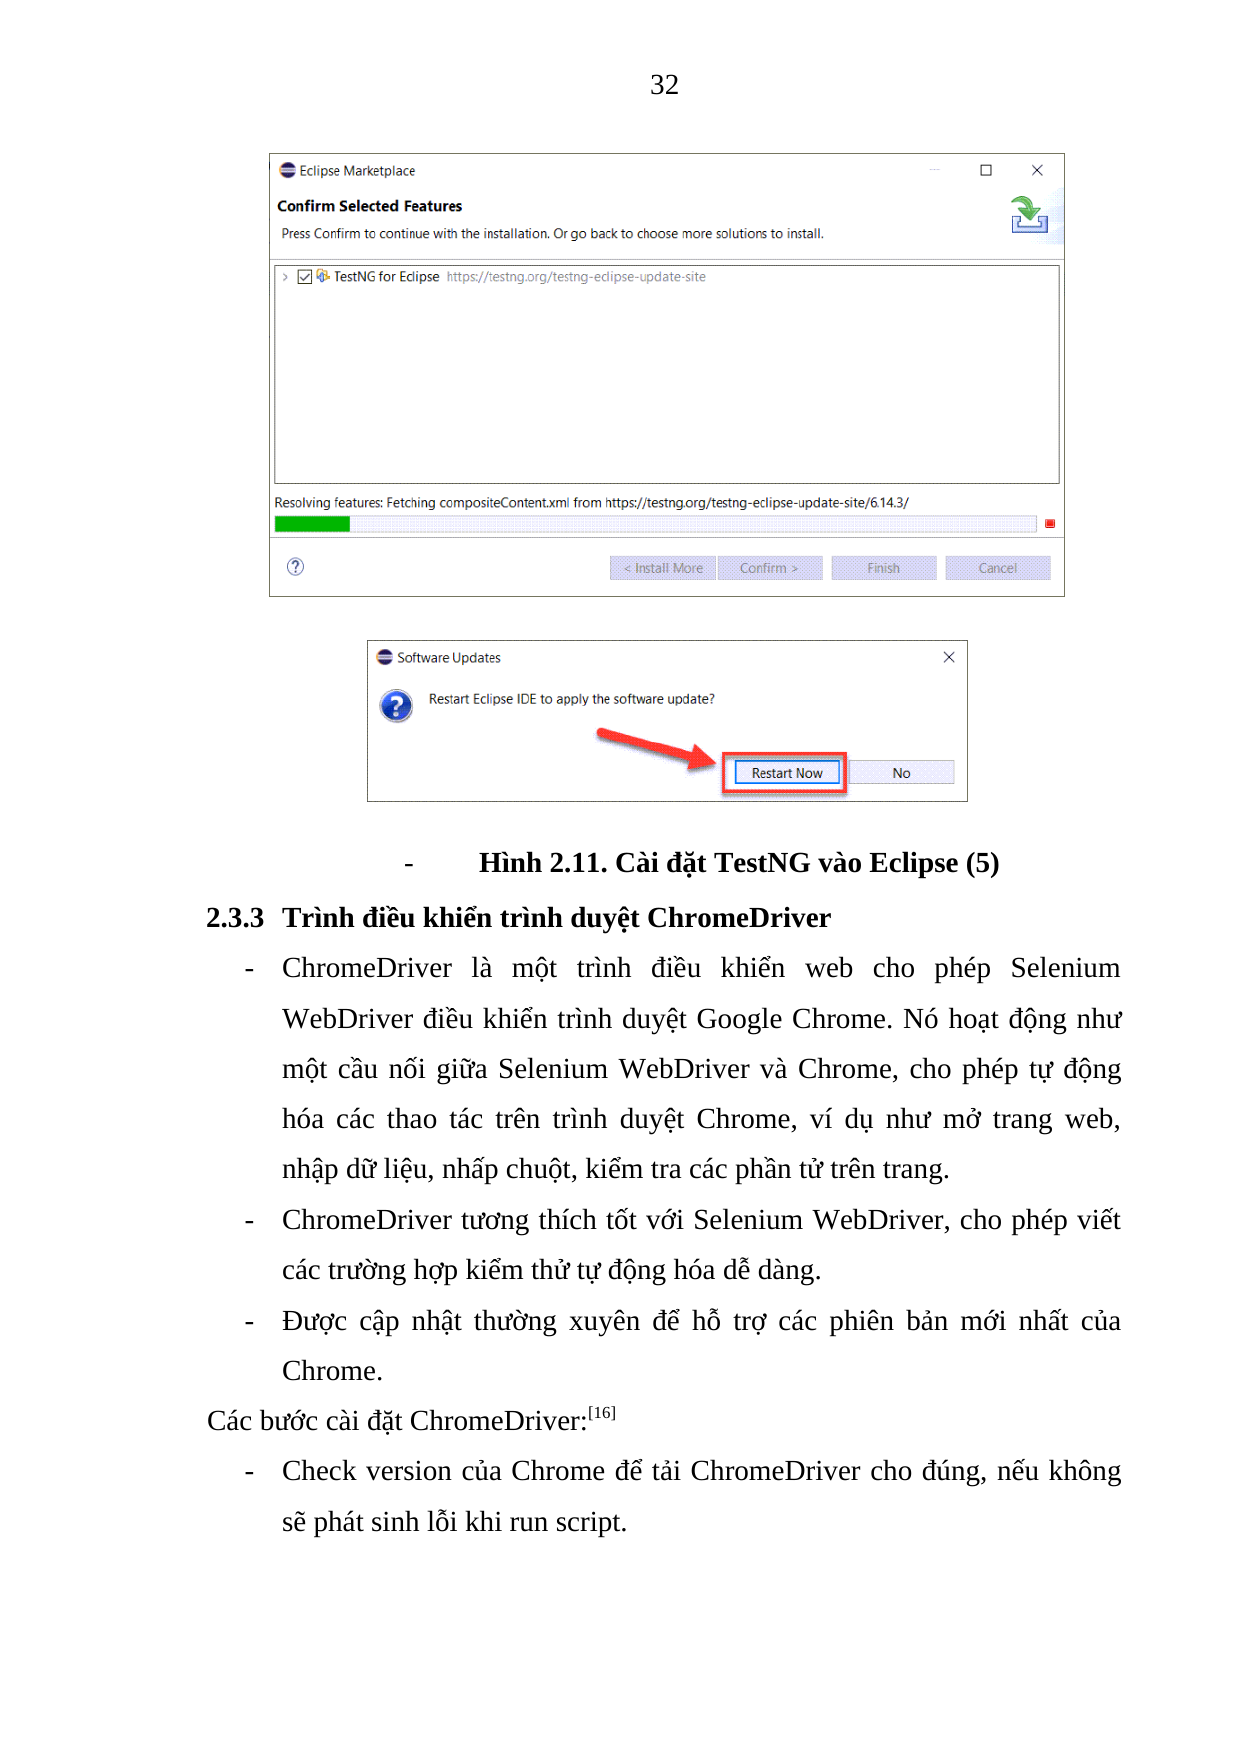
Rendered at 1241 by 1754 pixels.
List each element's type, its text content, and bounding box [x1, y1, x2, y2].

list ChromeDriver tương thích tốt với Selenium WebDriver, cho phép viết các trường hợp kiểm thử tự động hóa dễ dàng. [244, 1202, 1122, 1286]
list Check version của Chrome để tải ChromeDriver cho đúng, nếu không sẽ phát sinh lỗi khi run script. [244, 1453, 1122, 1537]
list ChromeDriver là một trình điều khiển web cho phép Selenium WebDriver điều khiển trình duyệt Google Chrome. Nó hoạt động như một cầu nối giữa Selenium WebDriver và Chrome, cho phép tự động hóa các thao tác trên trình duyệt Chrome, ví dụ như mở trang web, nhập dữ liệu, nhấp chuột, kiểm tra các phần tử trên trang. [244, 950, 1122, 1185]
subtitle Hình 2.11. Cài đặt TestNG vào Eclipse (5) [282, 846, 1122, 879]
text Các bước cài đặt ChromeDriver:[16] [207, 1403, 1122, 1437]
list Được cập nhật thường xuyên để hỗ trợ các phiên bản mới nhất của Chrome. [244, 1303, 1122, 1386]
subtitle Trình điều khiển trình duyệt ChromeDriver [206, 900, 1122, 934]
picture [258, 147, 1070, 817]
